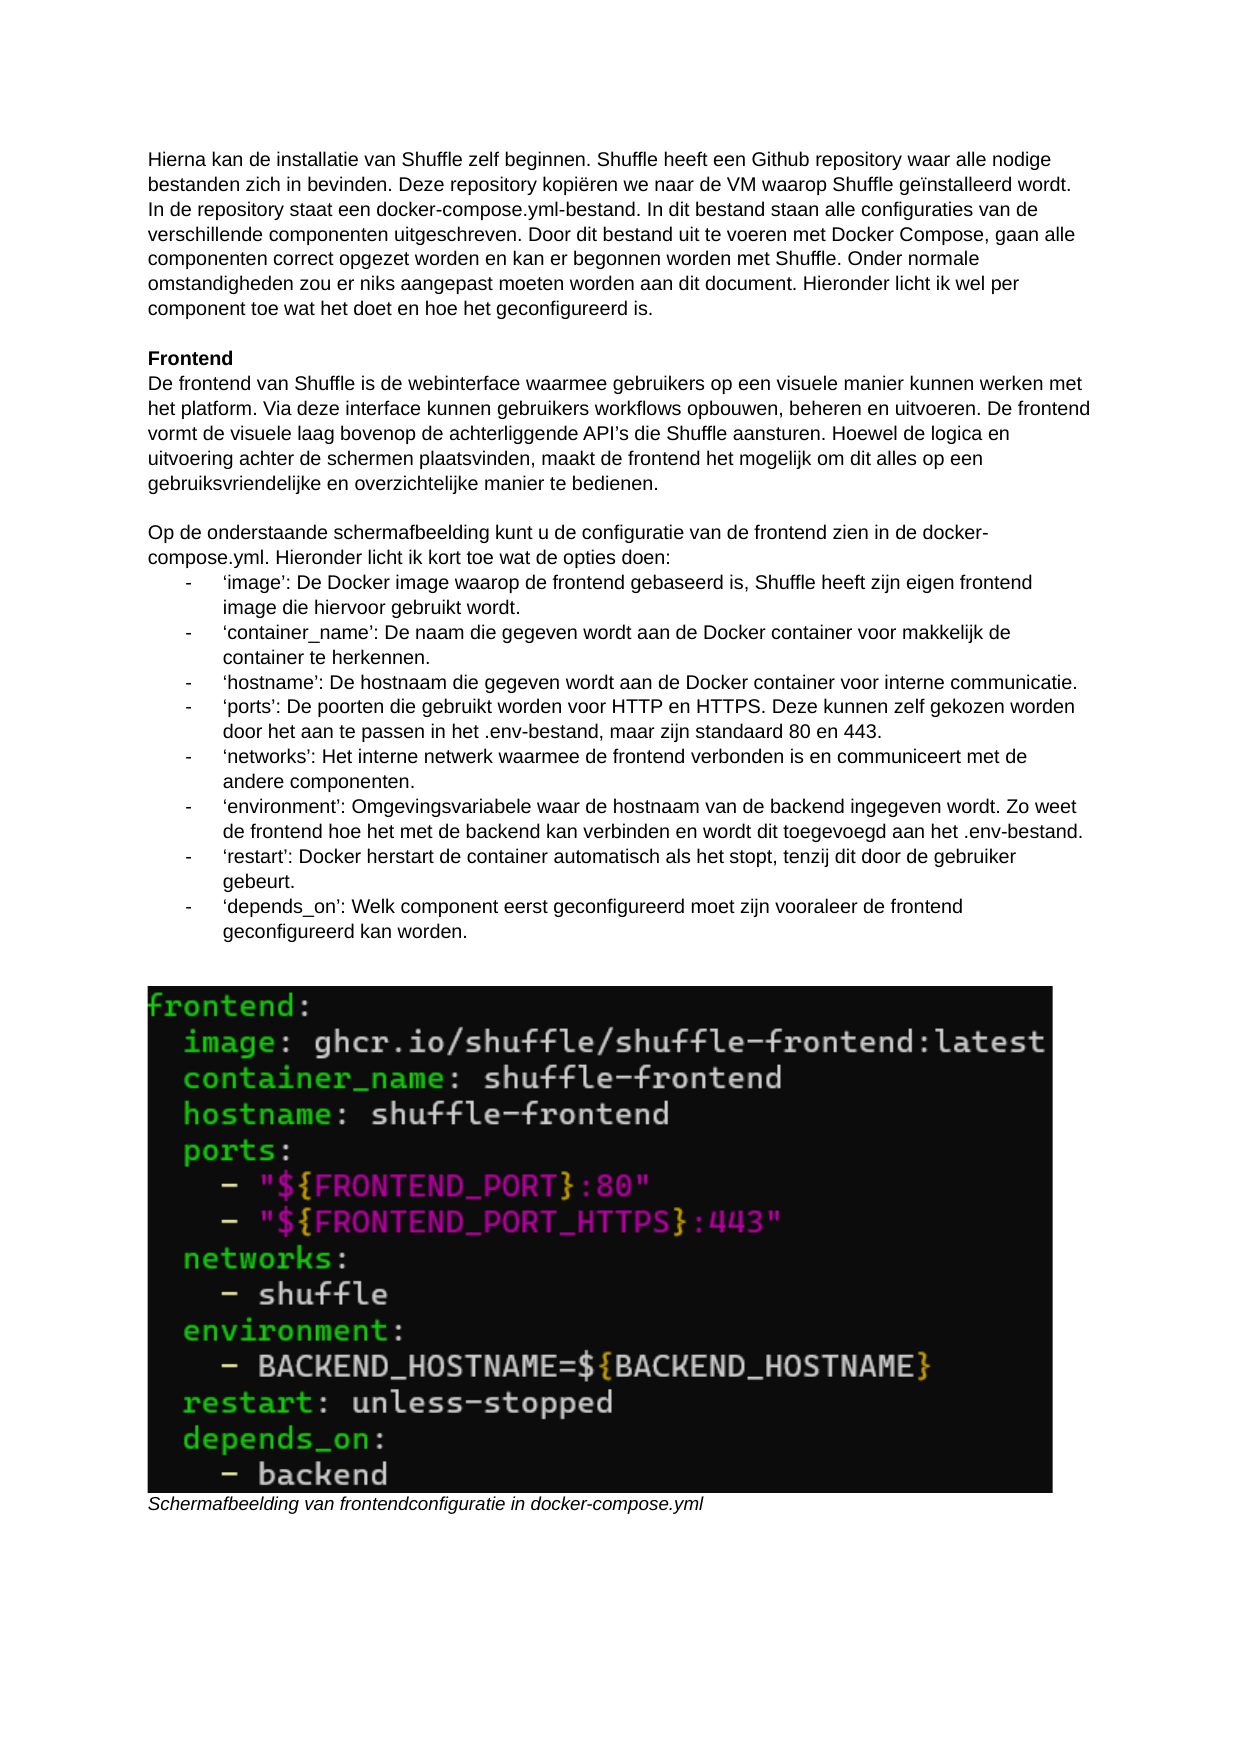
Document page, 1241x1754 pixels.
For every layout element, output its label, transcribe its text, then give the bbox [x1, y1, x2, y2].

list ‘networks’: Het interne netwerk waarmee de frontend verbonden is en communiceert met de andere componenten. [185, 745, 1092, 793]
list ‘hostname’: De hostnaam die gegeven wordt aan de Docker container voor interne communicatie. [185, 671, 1092, 693]
text Op de onderstaande schermafbeelding kunt u de configuratie van de frontend zien in de docker-compose.yml. Hieronder licht ik kort toe wat de opties doen: [148, 521, 1092, 569]
list ‘environment’: Omgevingsvariabele waar de hostnaam van de backend ingegeven wordt. Zo weet de frontend hoe het met de backend kan verbinden en wordt dit toegevoegd aan het .env-bestand. [185, 795, 1092, 843]
list ‘ports’: De poorten die gebruikt worden voor HTTP en HTTPS. Deze kunnen zelf gekozen worden door het aan te passen in het .env-bestand, maar zijn standaard 80 en 443. [185, 695, 1092, 743]
list ‘depends_on’: Welk component eerst geconfigureerd moet zijn vooraleer de frontend geconfigureerd kan worden. [185, 894, 1092, 942]
list ‘restart’: Docker herstart de container automatisch als het stopt, tenzij dit door de gebruiker gebeurt. [185, 845, 1092, 892]
text Frontend [148, 347, 1092, 369]
list ‘container_name’: De naam die gegeven wordt aan de Docker container voor makkelijk de container te herkennen. [185, 621, 1092, 668]
picture [147, 986, 1053, 1493]
text De frontend van Shuffle is de webinterface waarmee gebruikers op een visuele manier kunnen werken met het platform. Via deze interface kunnen gebruikers workflows opbouwen, beheren en uitvoeren. De frontend vormt de visuele laag bovenop de achterliggende API’s die Shuffle aansturen. Hoewel de logica en uitvoering achter de schermen plaatsvinden, maakt de frontend het mogelijk om dit alles op een gebruiksvriendelijke en overzichtelijke manier te bedienen. [148, 372, 1092, 494]
list ‘image’: De Docker image waarop de frontend gebaseerd is, Shuffle heeft zijn eigen frontend image die hiervoor gebruikt wordt. [185, 571, 1092, 618]
text Hierna kan de installatie van Shuffle zelf beginnen. Shuffle heeft een Github repository waar alle nodige bestanden zich in bevinden. Deze repository kopiëren we naar de VM waarop Shuffle geïnstalleerd wordt. In de repository staat een docker-compose.yml-bestand. In dit bestand staan alle configuraties van de verschillende componenten uitgeschreven. Door dit bestand uit te voeren met Docker Compose, gaan alle componenten correct opgezet worden en kan er begonnen worden met Shuffle. Onder normale omstandigheden zou er niks aangepast moeten worden aan dit document. Hieronder licht ik wel per component toe wat het doet en hoe het geconfigureerd is. [148, 148, 1092, 320]
